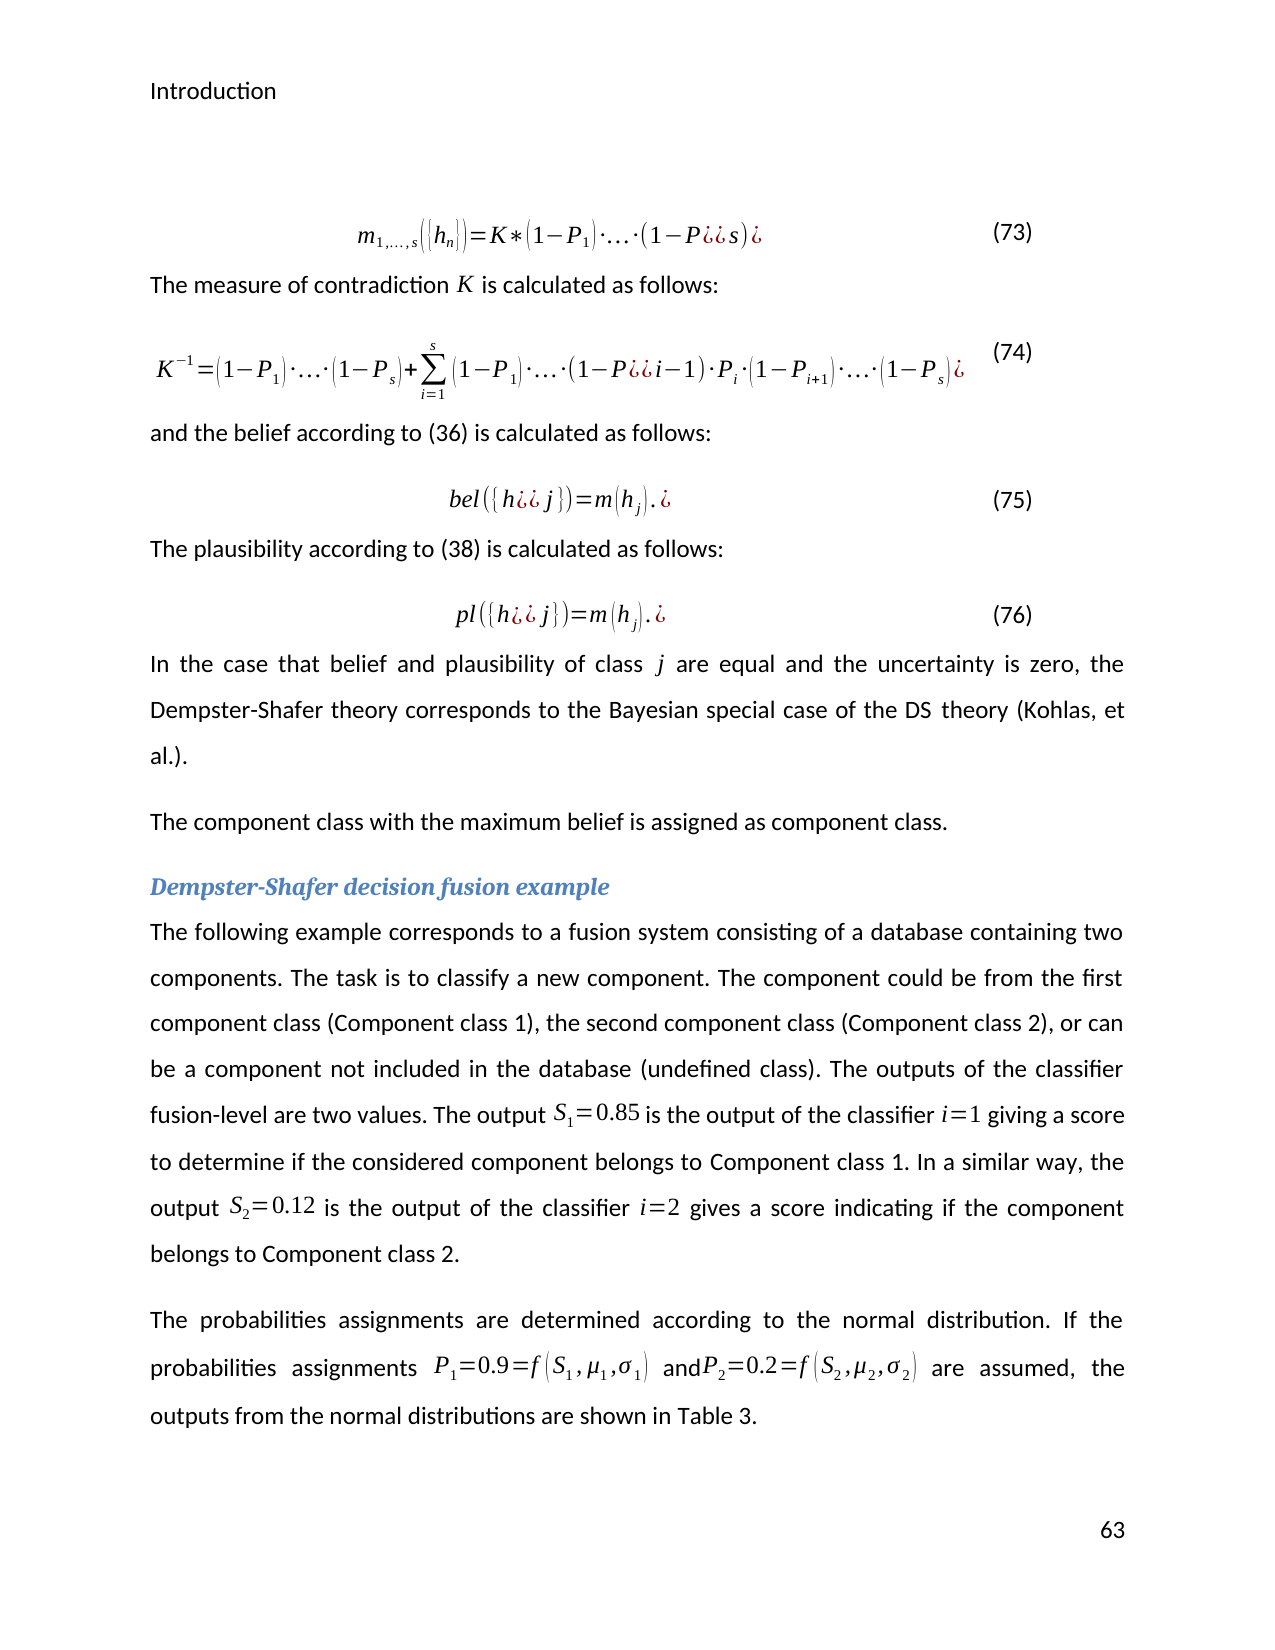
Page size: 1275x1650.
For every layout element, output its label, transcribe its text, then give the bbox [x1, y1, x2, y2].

table_header [139, 217, 981, 269]
table_header [139, 484, 981, 533]
text and the belief according to (36) is calculated as follows: [150, 417, 1125, 448]
text The probabilities assignments are determined according to the normal distribution. If the probabilities assignments and are assumed, the outputs from the normal distributions are shown in Table 3. [150, 1304, 1125, 1431]
table_header [139, 336, 981, 417]
text In the case that belief and plausibility of class are equal and the uncertainty is zero, the Dempster-Shafer theory corresponds to the Bayesian special case of the DS theory . [150, 648, 1125, 770]
text The plausibility according to (38) is calculated as follows: [150, 533, 1125, 563]
table_header [139, 600, 981, 648]
text The following example corresponds to a fusion system consisting of a database containing two components. The task is to classify a new component. The component could be from the first component class (Component class 1), the second component class (Component class 2), or can be a component not included in the database (undefined class). The outputs of the classifier fusion-level are two values. The output is the output of the classifier giving a score to determine if the considered component belongs to Component class 1. In a similar way, the output is the output of the classifier gives a score indicating if the component belongs to Component class 2. [150, 916, 1125, 1268]
text The measure of contradiction is calculated as follows: [150, 269, 1125, 300]
subtitle Dempster-Shafer decision fusion example [150, 873, 1125, 902]
text The component class with the maximum belief is assigned as component class. [150, 806, 1125, 837]
